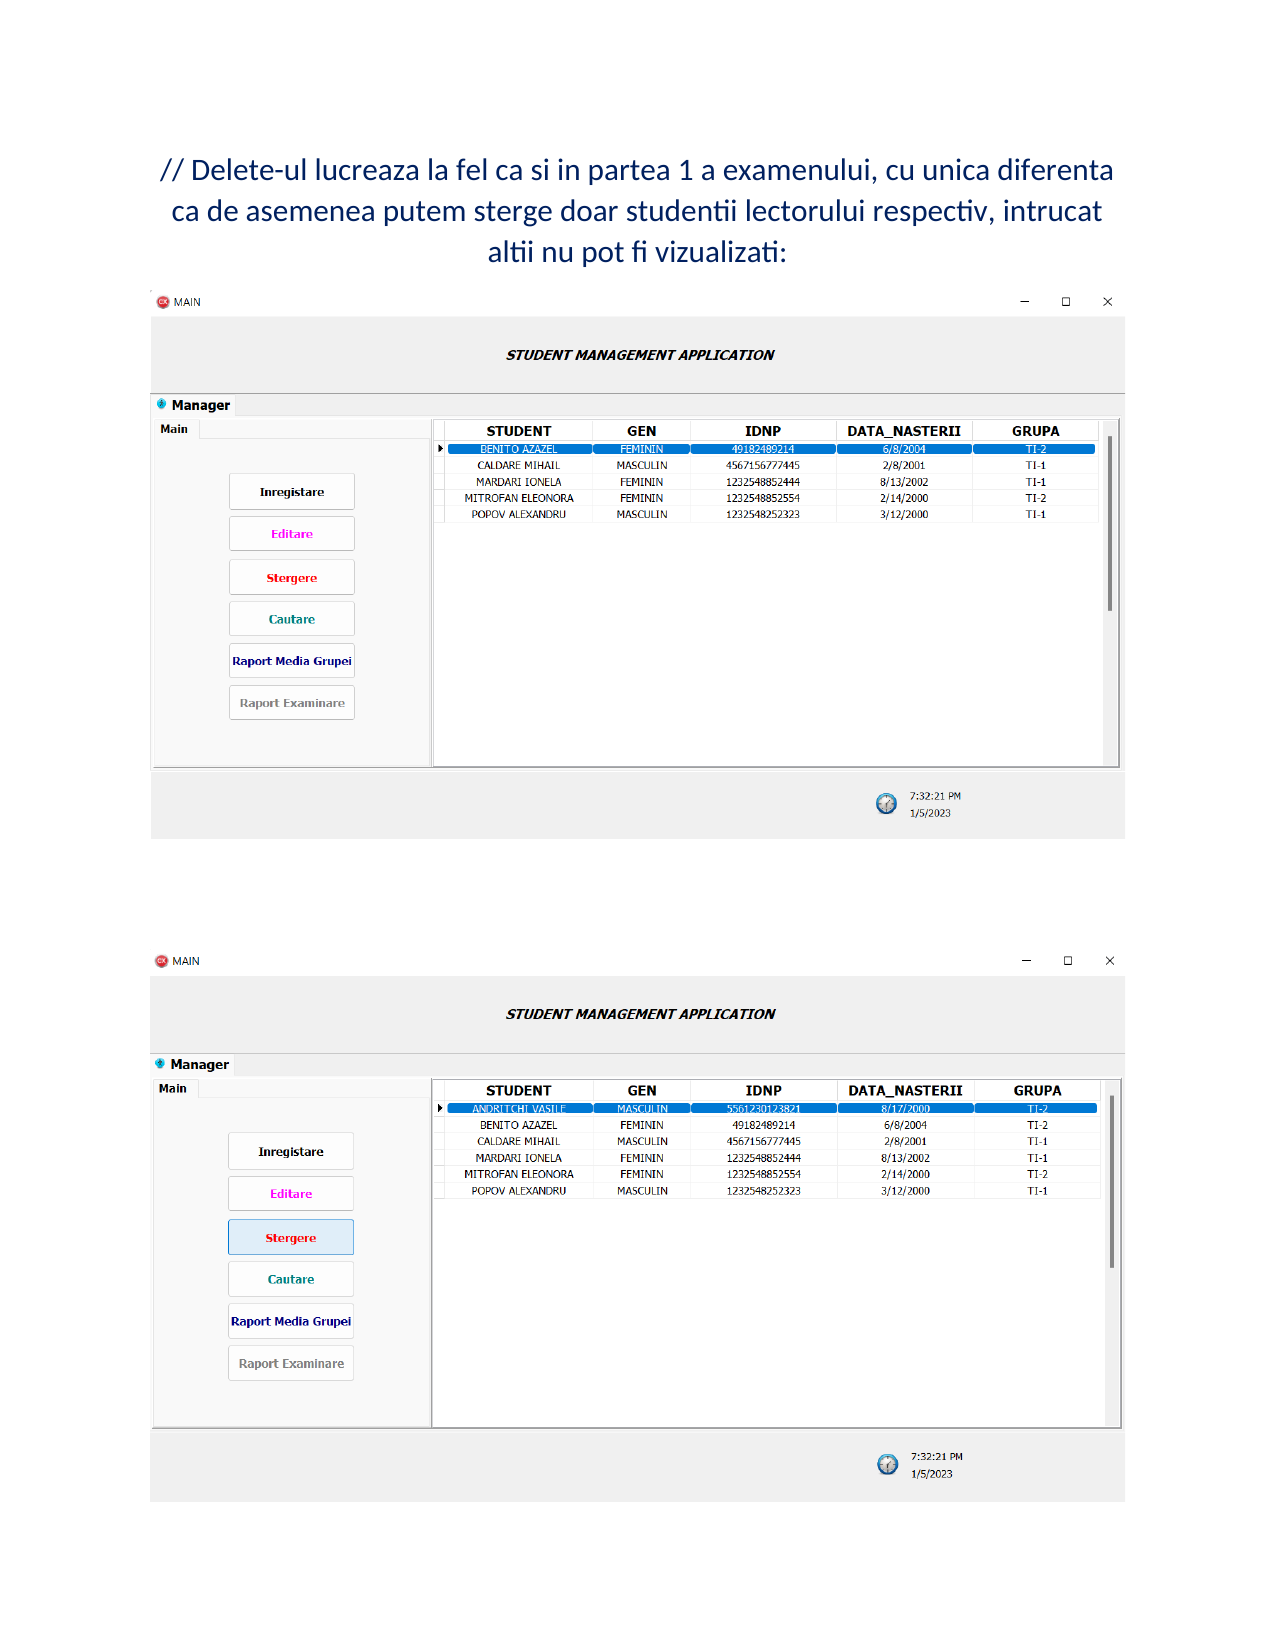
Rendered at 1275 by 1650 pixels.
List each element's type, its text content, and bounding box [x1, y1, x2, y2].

picture [150, 290, 1125, 839]
picture [150, 949, 1125, 1502]
text // Delete-ul lucreaza la fel ca si in partea 1 a examenului, cu unica diferenta ca de asemenea putem sterge doar studentii lectorului respectiv, intrucat altii nu pot fi vizualizati: [150, 150, 1125, 270]
